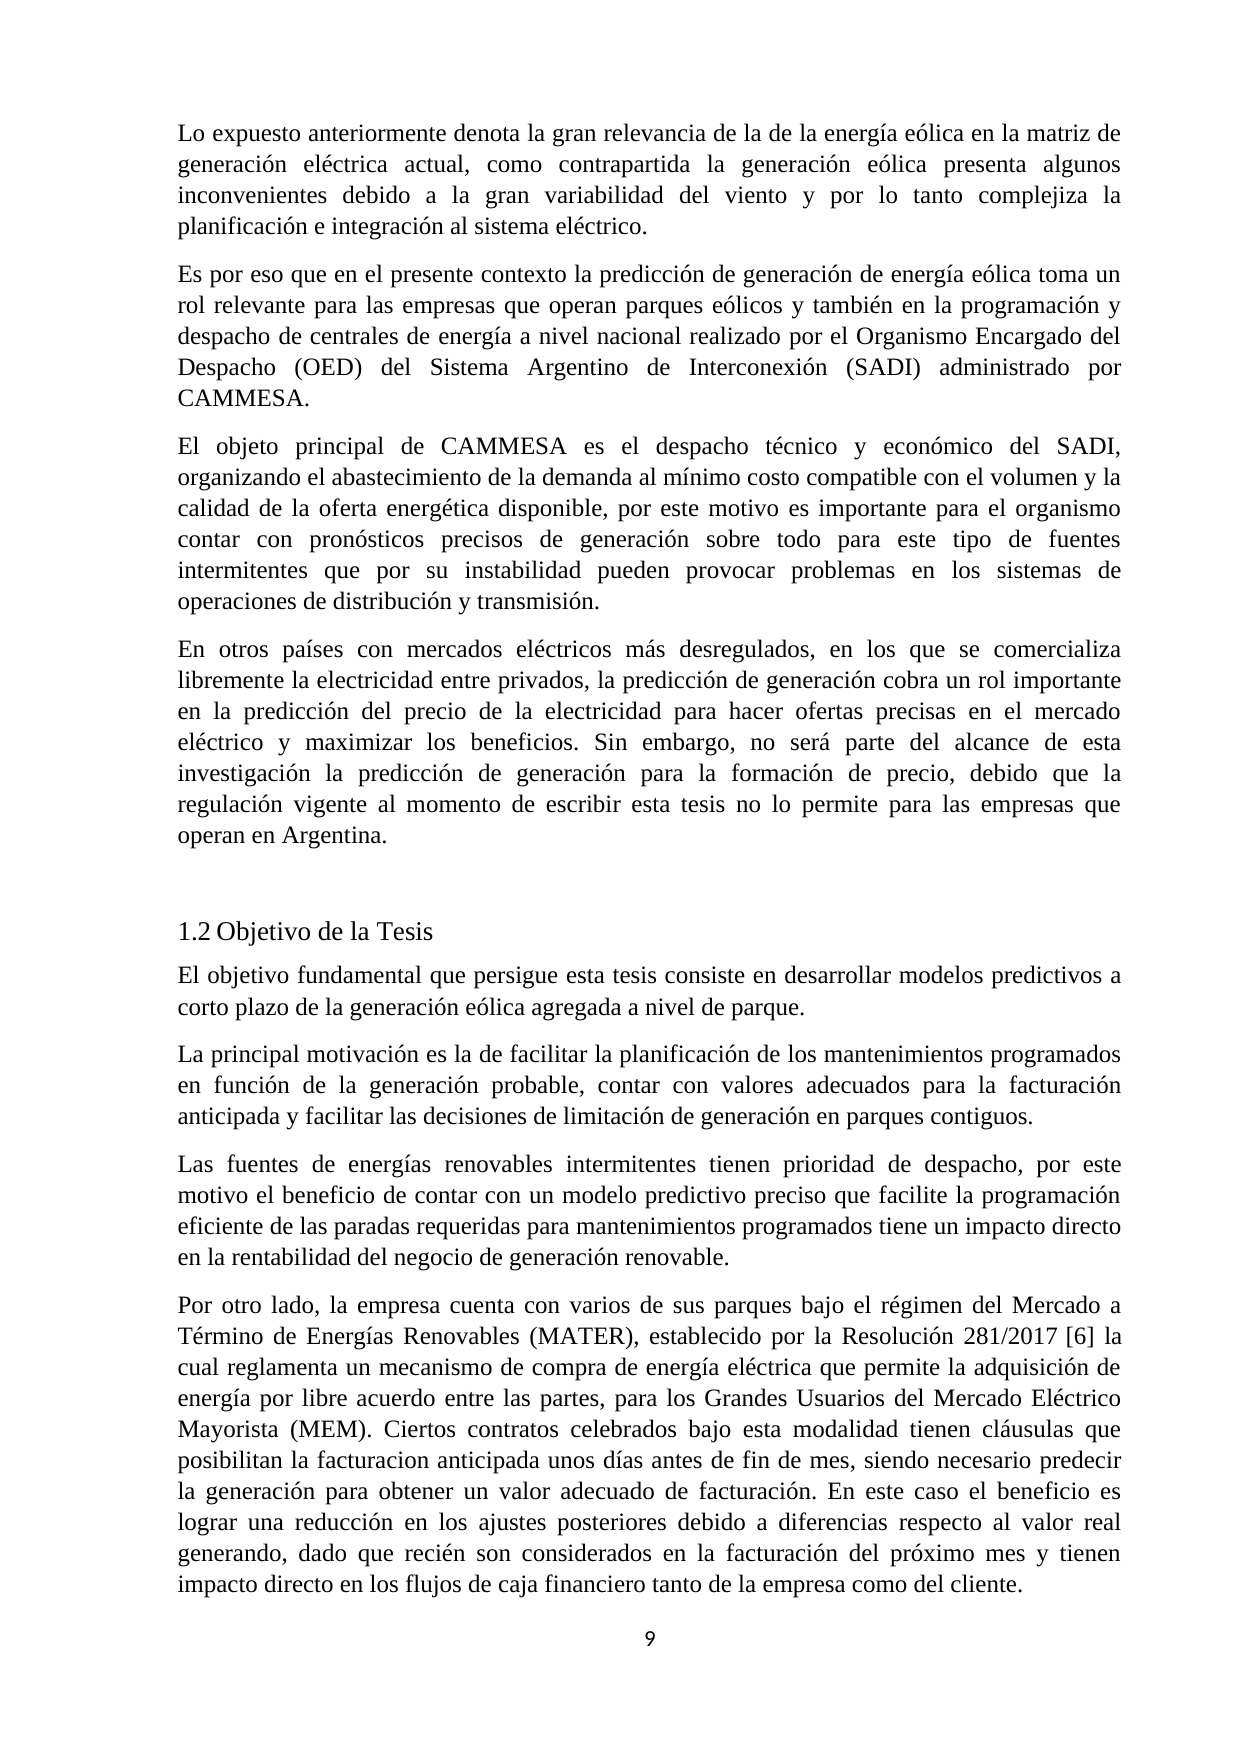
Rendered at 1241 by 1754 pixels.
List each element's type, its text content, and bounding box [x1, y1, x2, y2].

text La principal motivación es la de facilitar la planificación de los mantenimientos programados en función de la generación probable, contar con valores adecuados para la facturación anticipada y facilitar las decisiones de limitación de generación en parques contiguos. [177, 1039, 1122, 1130]
text El objeto principal de CAMMESA es el despacho técnico y económico del SADI, organizando el abastecimiento de la demanda al mínimo costo compatible con el volumen y la calidad de la oferta energética disponible, por este motivo es importante para el organismo contar con pronósticos precisos de generación sobre todo para este tipo de fuentes intermitentes que por su instabilidad pueden provocar problemas en los sistemas de operaciones de distribución y transmisión. [177, 431, 1122, 615]
text El objetivo fundamental que persigue esta tesis consiste en desarrollar modelos predictivos a corto plazo de la generación eólica agregada a nivel de parque. [177, 961, 1122, 1020]
text Es por eso que en el presente contexto la predicción de generación de energía eólica toma un rol relevante para las empresas que operan parques eólicos y también en la programación y despacho de centrales de energía a nivel nacional realizado por el Organismo Encargado del Despacho (OED) del Sistema Argentino de Interconexión (SADI) administrado por CAMMESA. [177, 259, 1122, 412]
text Lo expuesto anteriormente denota la gran relevancia de la de la energía eólica en la matriz de generación eléctrica actual, como contrapartida la generación eólica presenta algunos inconvenientes debido a la gran variabilidad del viento y por lo tanto complejiza la planificación e integración al sistema eléctrico. [177, 118, 1122, 240]
text Las fuentes de energías renovables intermitentes tienen prioridad de despacho, por este motivo el beneficio de contar con un modelo predictivo preciso que facilite la programación eficiente de las paradas requeridas para mantenimientos programados tiene un impacto directo en la rentabilidad del negocio de generación renovable. [177, 1149, 1122, 1271]
list Objetivo de la Tesis [177, 914, 1122, 946]
text Por otro lado, la empresa cuenta con varios de sus parques bajo el régimen del Mercado a Término de Energías Renovables (MATER), establecido por la Resolución 281/2017 [6] la cual reglamenta un mecanismo de compra de energía eléctrica que permite la adquisición de energía por libre acuerdo entre las partes, para los Grandes Usuarios del Mercado Eléctrico Mayorista (MEM). Ciertos contratos celebrados bajo esta modalidad tienen cláusulas que posibilitan la facturacion anticipada unos días antes de fin de mes, siendo necesario predecir la generación para obtener un valor adecuado de facturación. En este caso el beneficio es lograr una reducción en los ajustes posteriores debido a diferencias respecto al valor real generando, dado que recién son considerados en la facturación del próximo mes y tienen impacto directo en los flujos de caja financiero tanto de la empresa como del cliente. [177, 1290, 1122, 1598]
text En otros países con mercados eléctricos más desregulados, en los que se comercializa libremente la electricidad entre privados, la predicción de generación cobra un rol importante en la predicción del precio de la electricidad para hacer ofertas precisas en el mercado eléctrico y maximizar los beneficios. Sin embargo, no será parte del alcance de esta investigación la predicción de generación para la formación de precio, debido que la regulación vigente al momento de escribir esta tesis no lo permite para las empresas que operan en Argentina. [177, 634, 1122, 849]
